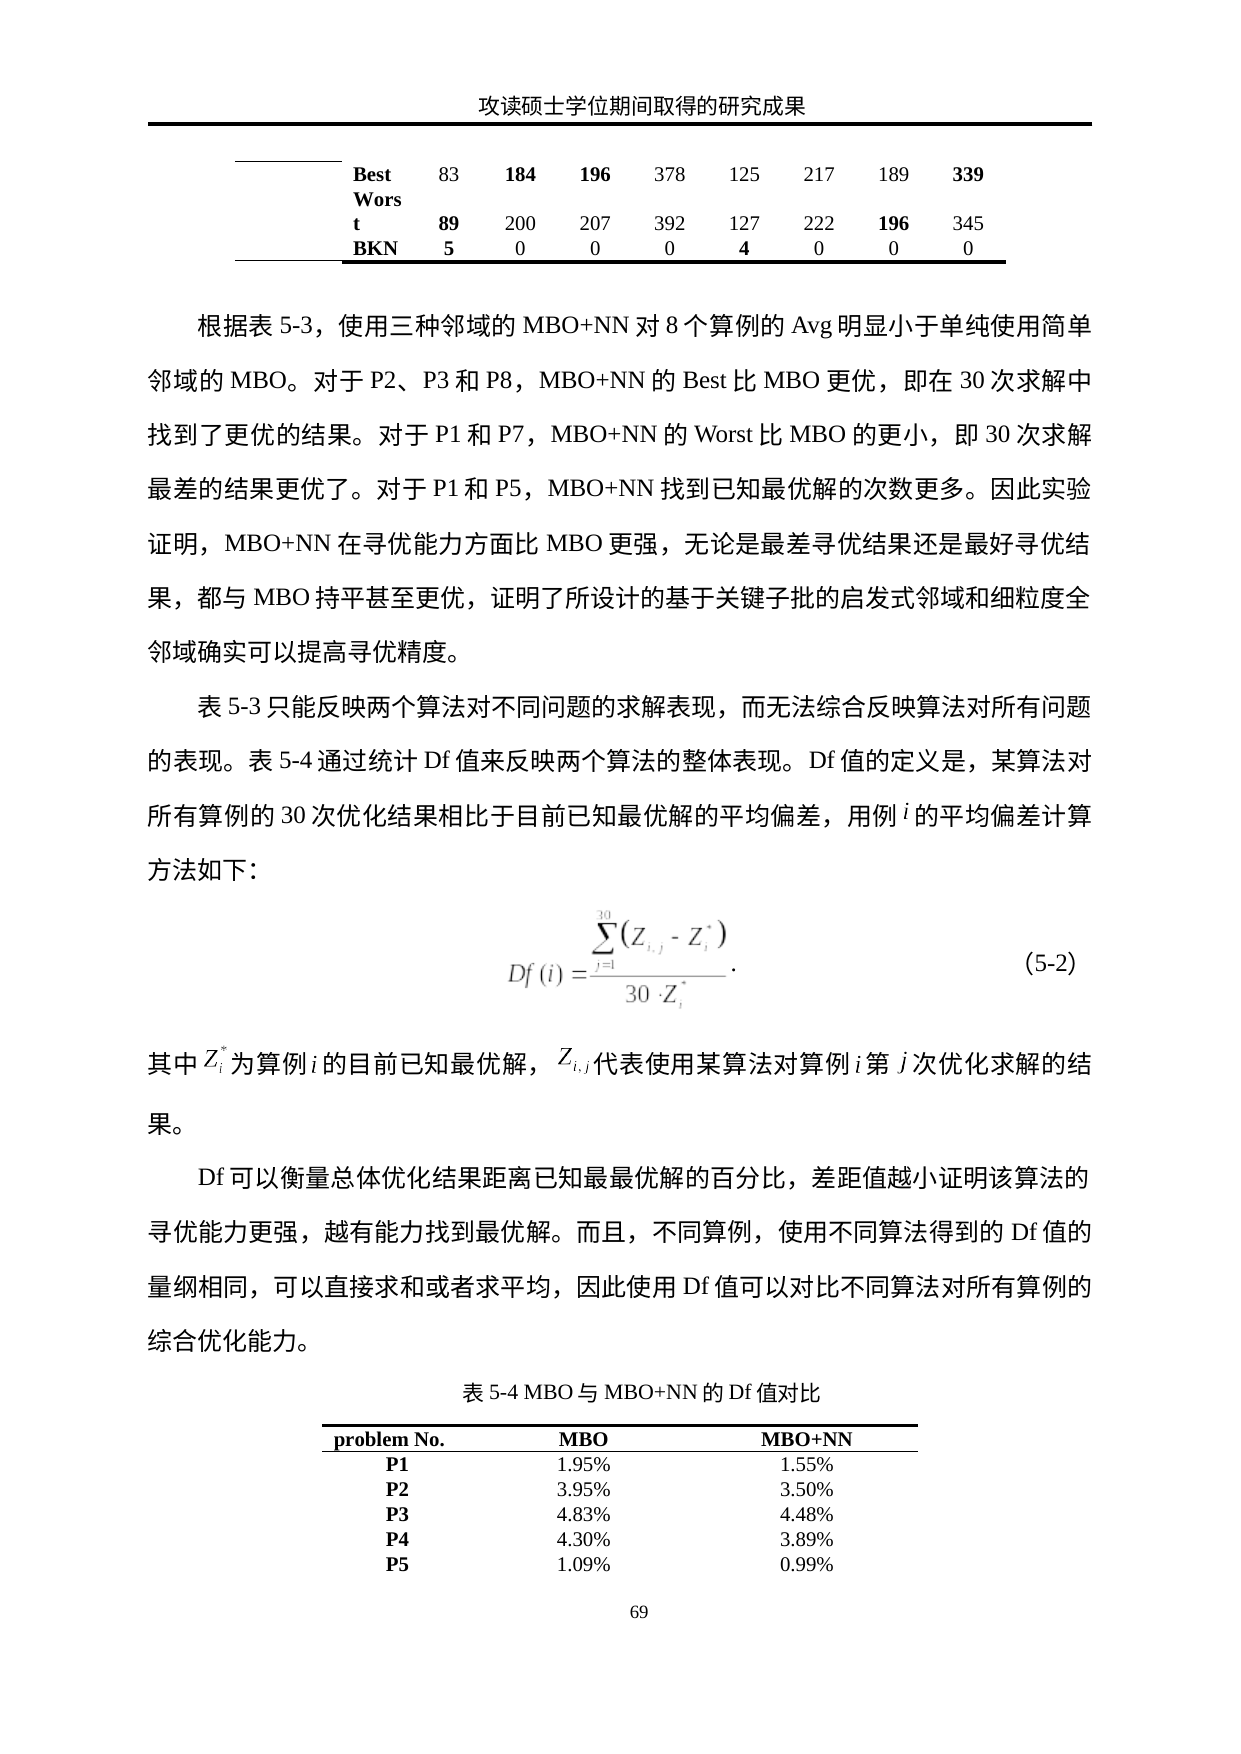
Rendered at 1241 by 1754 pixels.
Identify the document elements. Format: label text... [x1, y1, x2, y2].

table_cell 4.48% [695, 1501, 918, 1526]
table_cell P1 [322, 1452, 472, 1476]
table_cell 3.50% [695, 1476, 918, 1501]
table_cell 127 [707, 186, 781, 235]
table_cell P4 [322, 1526, 472, 1551]
table_cell 1.55% [695, 1452, 918, 1476]
table_cell P5 [322, 1551, 472, 1576]
table_cell 200 [483, 186, 557, 235]
table_cell 339 [931, 161, 1006, 186]
table_cell 4.83% [472, 1501, 695, 1526]
table_cell 207 [558, 186, 632, 235]
text . （5-2） [148, 905, 1092, 1021]
table_cell 222 [781, 186, 856, 235]
table_cell 189 [856, 161, 931, 186]
table_cell 196 [558, 161, 632, 186]
table_cell 1.09% [472, 1551, 695, 1576]
table_cell 217 [781, 161, 856, 186]
table_cell P2 [322, 1476, 472, 1501]
table_cell 5 [415, 235, 483, 260]
text 其中为算例的目前已知最优解，代表使用某算法对算例第次优化求解的结果。 [148, 1039, 1092, 1140]
table_cell 0 [558, 235, 632, 260]
table_cell 89 [415, 186, 483, 235]
text 表5-3只能反映两个算法对不同问题的求解表现，而无法综合反映算法对所有问题的表现。表5-4通过统计Df值来反映两个算法的整体表现。Df值的定义是，某算法对所有算例的30次优化结果相比于目前已知最优解的平均偏差，用例的平均偏差计算方法如下： [148, 687, 1092, 887]
table_cell 0 [856, 235, 931, 260]
table_cell 1.95% [472, 1452, 695, 1476]
table_cell P3 [322, 1501, 472, 1526]
table_cell BKN [342, 235, 414, 260]
table_header MBO [472, 1427, 695, 1451]
text 表5-4 MBO与MBO+NN的Df值对比 [148, 1376, 1092, 1408]
table_cell 4 [707, 235, 781, 260]
table_header problem No. [322, 1427, 472, 1451]
table_cell 3.95% [472, 1476, 695, 1501]
table_cell 0 [483, 235, 557, 260]
table_cell 184 [483, 161, 557, 186]
table_cell 378 [632, 161, 707, 186]
table_cell 3.89% [695, 1526, 918, 1551]
table_cell 0.99% [695, 1551, 918, 1576]
table_cell 125 [707, 161, 781, 186]
table_cell 345 [931, 186, 1006, 235]
table_cell Worst [342, 186, 414, 235]
table_cell 4.30% [472, 1526, 695, 1551]
table_cell 392 [632, 186, 707, 235]
text Df可以衡量总体优化结果距离已知最最优解的百分比，差距值越小证明该算法的寻优能力更强，越有能力找到最优解。而且，不同算例，使用不同算法得到的Df值的量纲相同，可以直接求和或者求平均，因此使用Df值可以对比不同算法对所有算例的综合优化能力。 [148, 1158, 1092, 1358]
table_header MBO+NN [695, 1427, 918, 1451]
table_cell Best [342, 161, 414, 186]
table_cell 0 [931, 235, 1006, 260]
table_cell 83 [415, 161, 483, 186]
table_cell 196 [856, 186, 931, 235]
table_cell 0 [781, 235, 856, 260]
text 根据表5-3，使用三种邻域的MBO+NN对8个算例的Avg明显小于单纯使用简单邻域的MBO。对于P2、P3和P8，MBO+NN的Best比MBO更优，即在30次求解中找到了更优的结果。对于P1和P7，MBO+NN的Worst比MBO的更小，即30次求解最差的结果更优了。对于P1和P5，MBO+NN找到已知最优解的次数更多。因此实验证明，MBO+NN在寻优能力方面比MBO更强，无论是最差寻优结果还是最好寻优结果，都与MBO持平甚至更优，证明了所设计的基于关键子批的启发式邻域和细粒度全邻域确实可以提高寻优精度。 [148, 307, 1092, 669]
table_cell 0 [632, 235, 707, 260]
